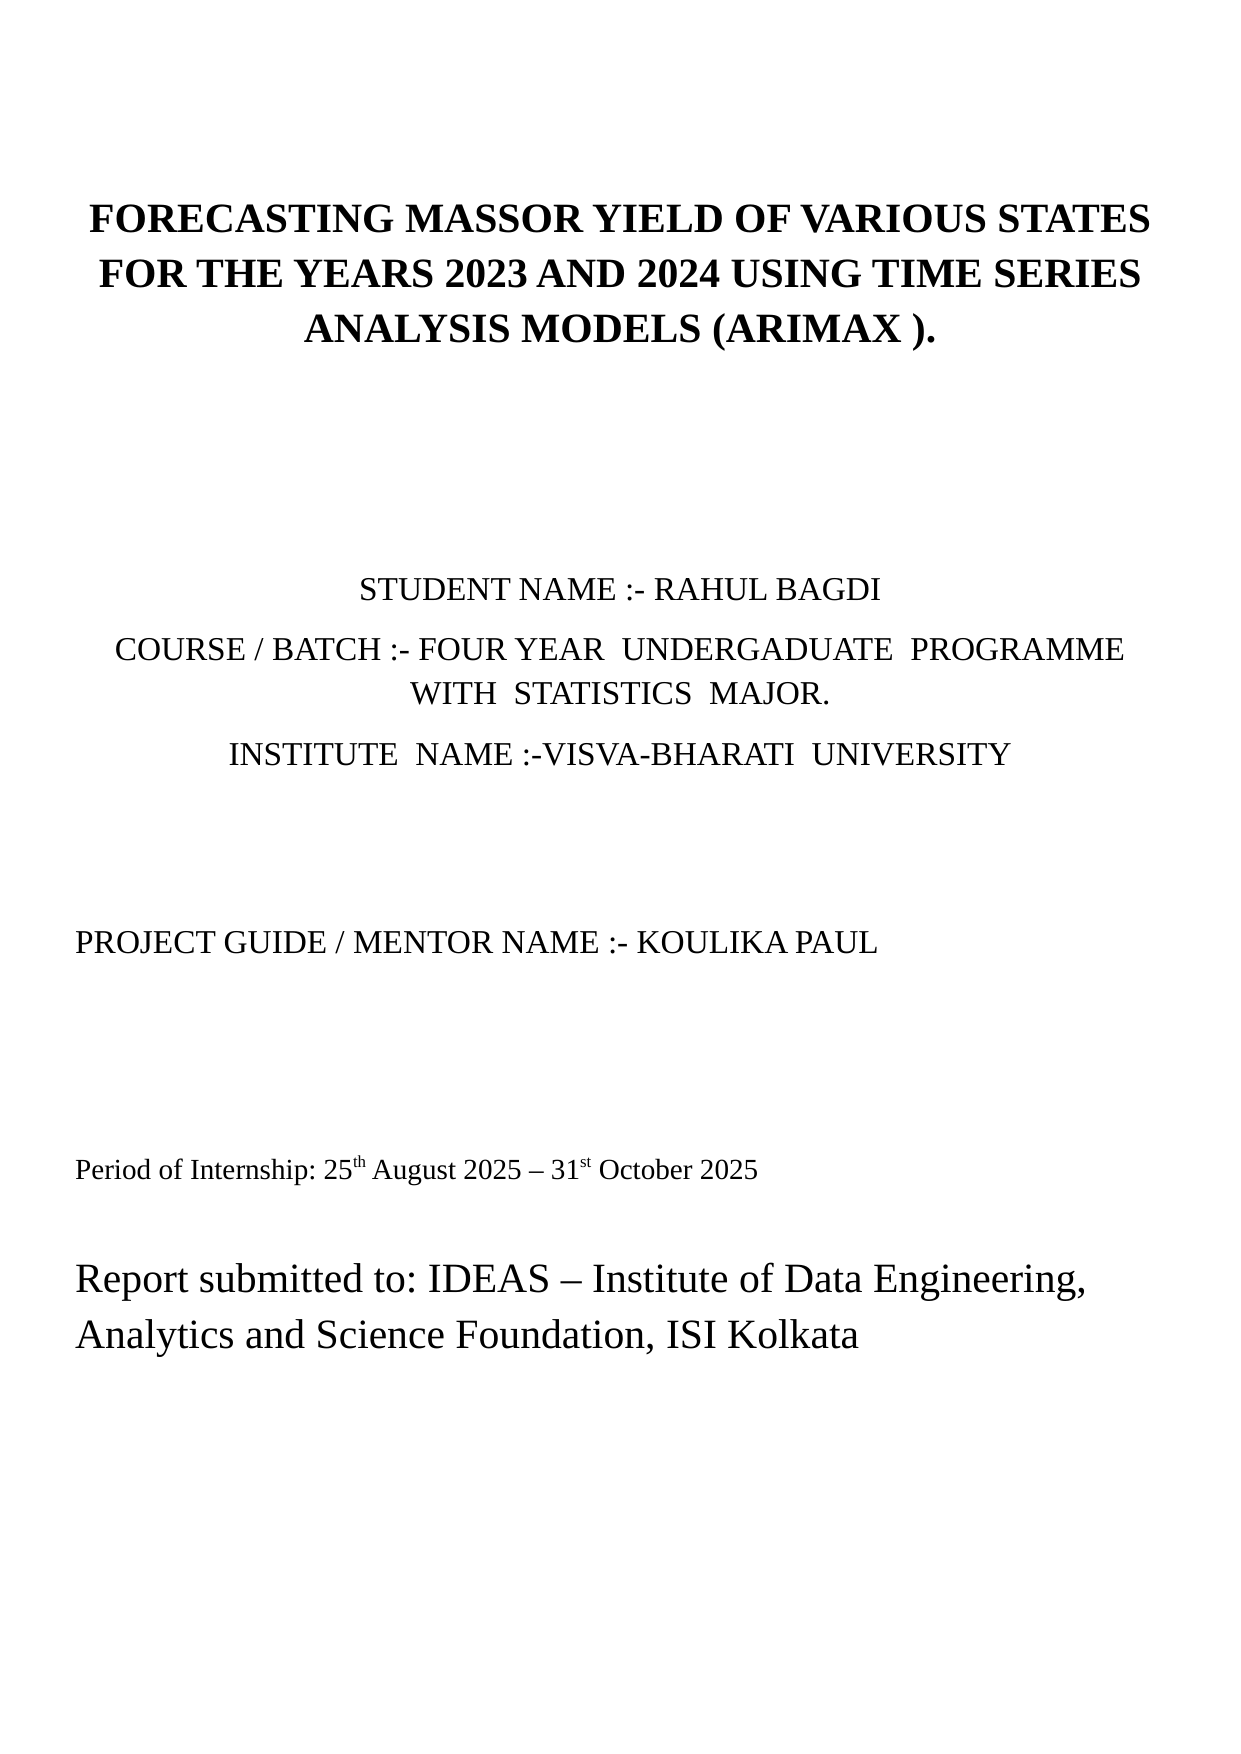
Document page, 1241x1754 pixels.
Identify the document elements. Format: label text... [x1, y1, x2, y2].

text INSTITUTE NAME :-VISVA-BHARATI UNIVERSITY [75, 734, 1165, 773]
text COURSE / BATCH :- FOUR YEAR UNDERGADUATE PROGRAMME WITH STATISTICS MAJOR. [75, 629, 1165, 712]
text FORECASTING MASSOR YIELD OF VARIOUS STATES FOR THE YEARS 2023 AND 2024 USING TIME SERIES ANALYSIS MODELS (ARIMAX ). [75, 194, 1165, 352]
text PROJECT GUIDE / MENTOR NAME :- KOULIKA PAUL [75, 923, 1165, 961]
text Report submitted to: IDEAS – Institute of Data Engineering, Analytics and Science Foundation, ISI Kolkata [75, 1254, 1165, 1393]
text STUDENT NAME :- RAHUL BAGDI [75, 569, 1165, 607]
text Period of Internship: 25th August 2025 – 31st October 2025 [75, 1152, 1165, 1185]
